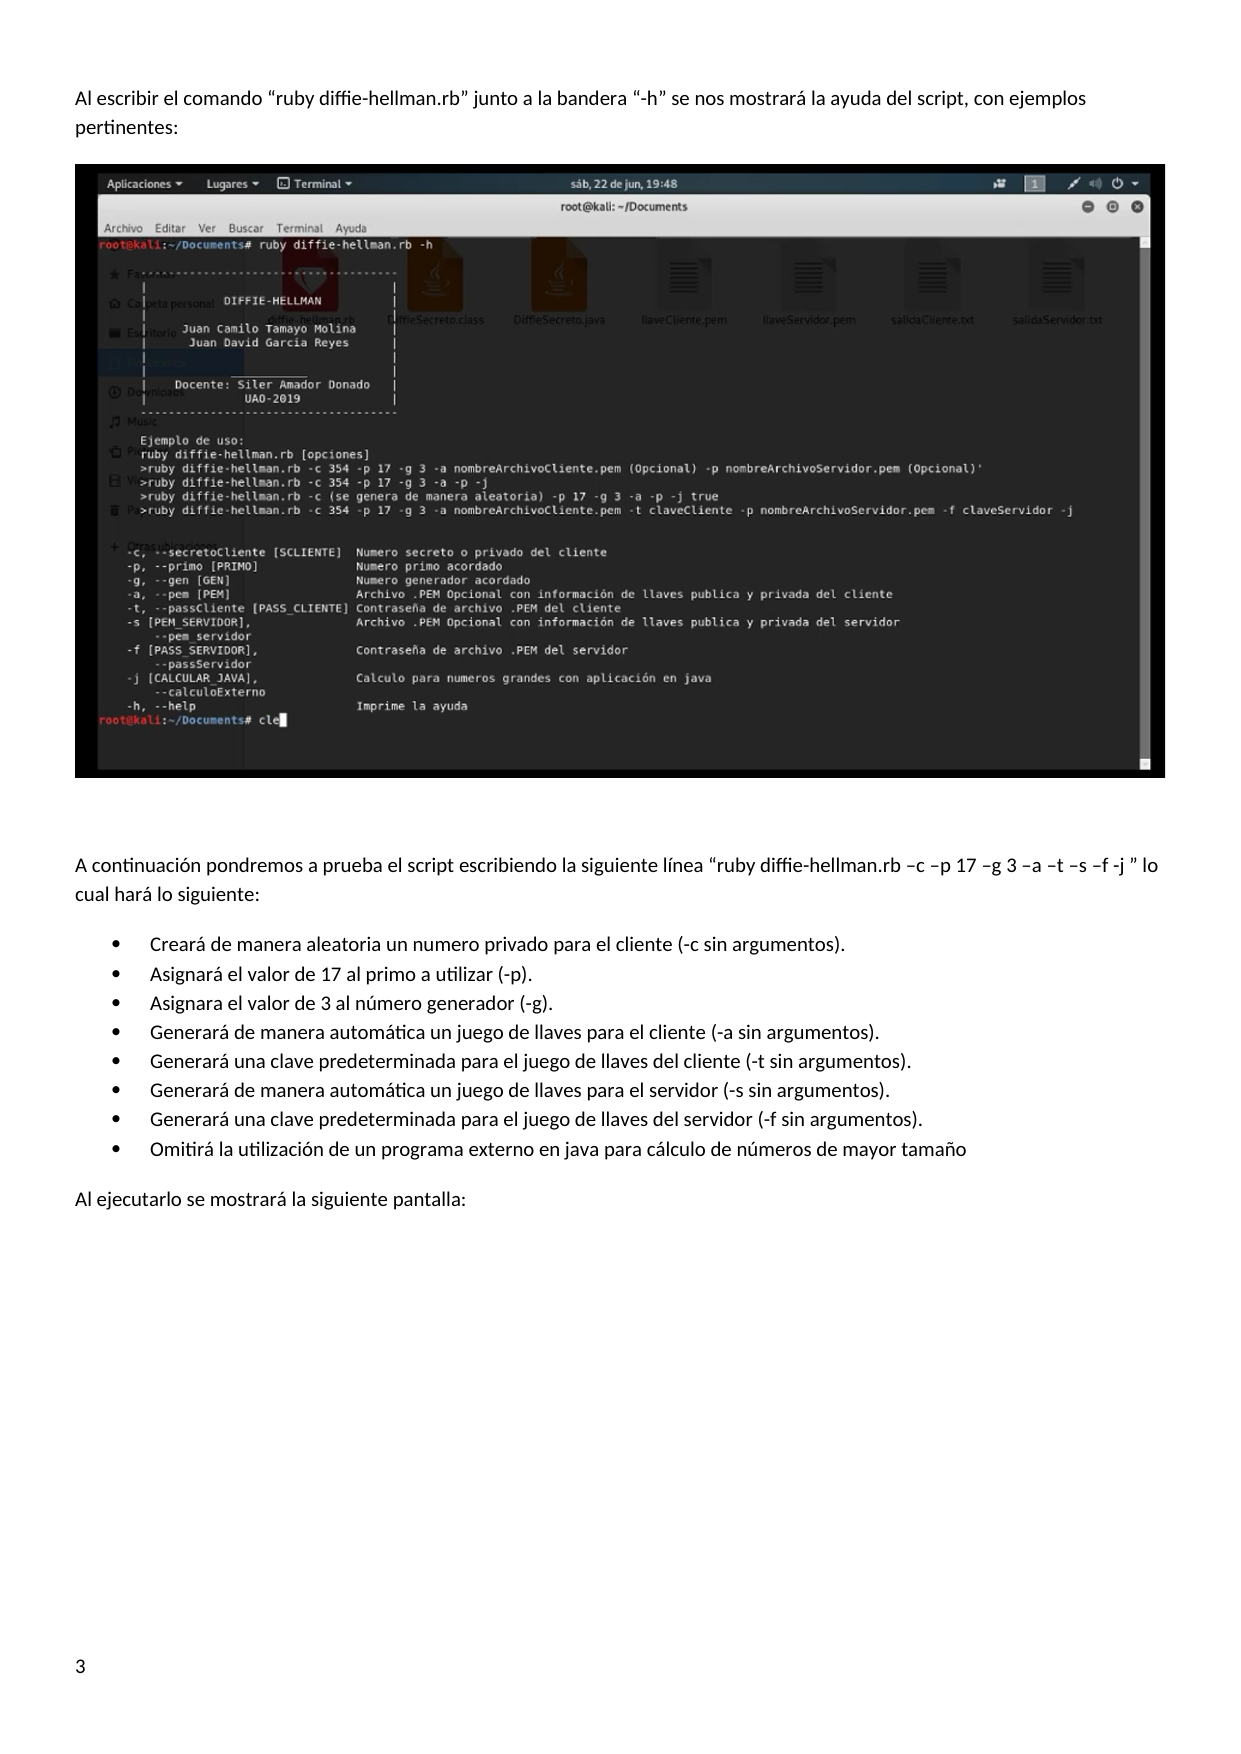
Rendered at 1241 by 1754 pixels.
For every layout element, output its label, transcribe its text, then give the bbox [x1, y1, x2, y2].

picture [75, 164, 1166, 778]
list Generará una clave predeterminada para el juego de llaves del cliente (-t sin argumentos). [112, 1048, 1165, 1074]
text A continuación pondremos a prueba el script escribiendo la siguiente línea “ruby diffie-hellman.rb –c –p 17 –g 3 –a –t –s –f -j ” lo cual hará lo siguiente: [75, 852, 1165, 907]
list Generará de manera automática un juego de llaves para el servidor (-s sin argumentos). [112, 1077, 1165, 1103]
list Omitirá la utilización de un programa externo en java para cálculo de números de mayor tamaño [112, 1136, 1165, 1161]
list Generará de manera automática un juego de llaves para el cliente (-a sin argumentos). [112, 1019, 1165, 1044]
list Asignara el valor de 3 al número generador (-g). [112, 990, 1165, 1015]
list Creará de manera aleatoria un numero privado para el cliente (-c sin argumentos). [112, 932, 1165, 957]
list Generará una clave predeterminada para el juego de llaves del servidor (-f sin argumentos). [112, 1107, 1165, 1132]
text Al ejecutarlo se mostrará la siguiente pantalla: [75, 1186, 1165, 1211]
list Asignará el valor de 17 al primo a utilizar (-p). [112, 961, 1165, 986]
text Al escribir el comando “ruby diffie-hellman.rb” junto a la bandera “-h” se nos mostrará la ayuda del script, con ejemplos pertinentes: [75, 85, 1165, 140]
